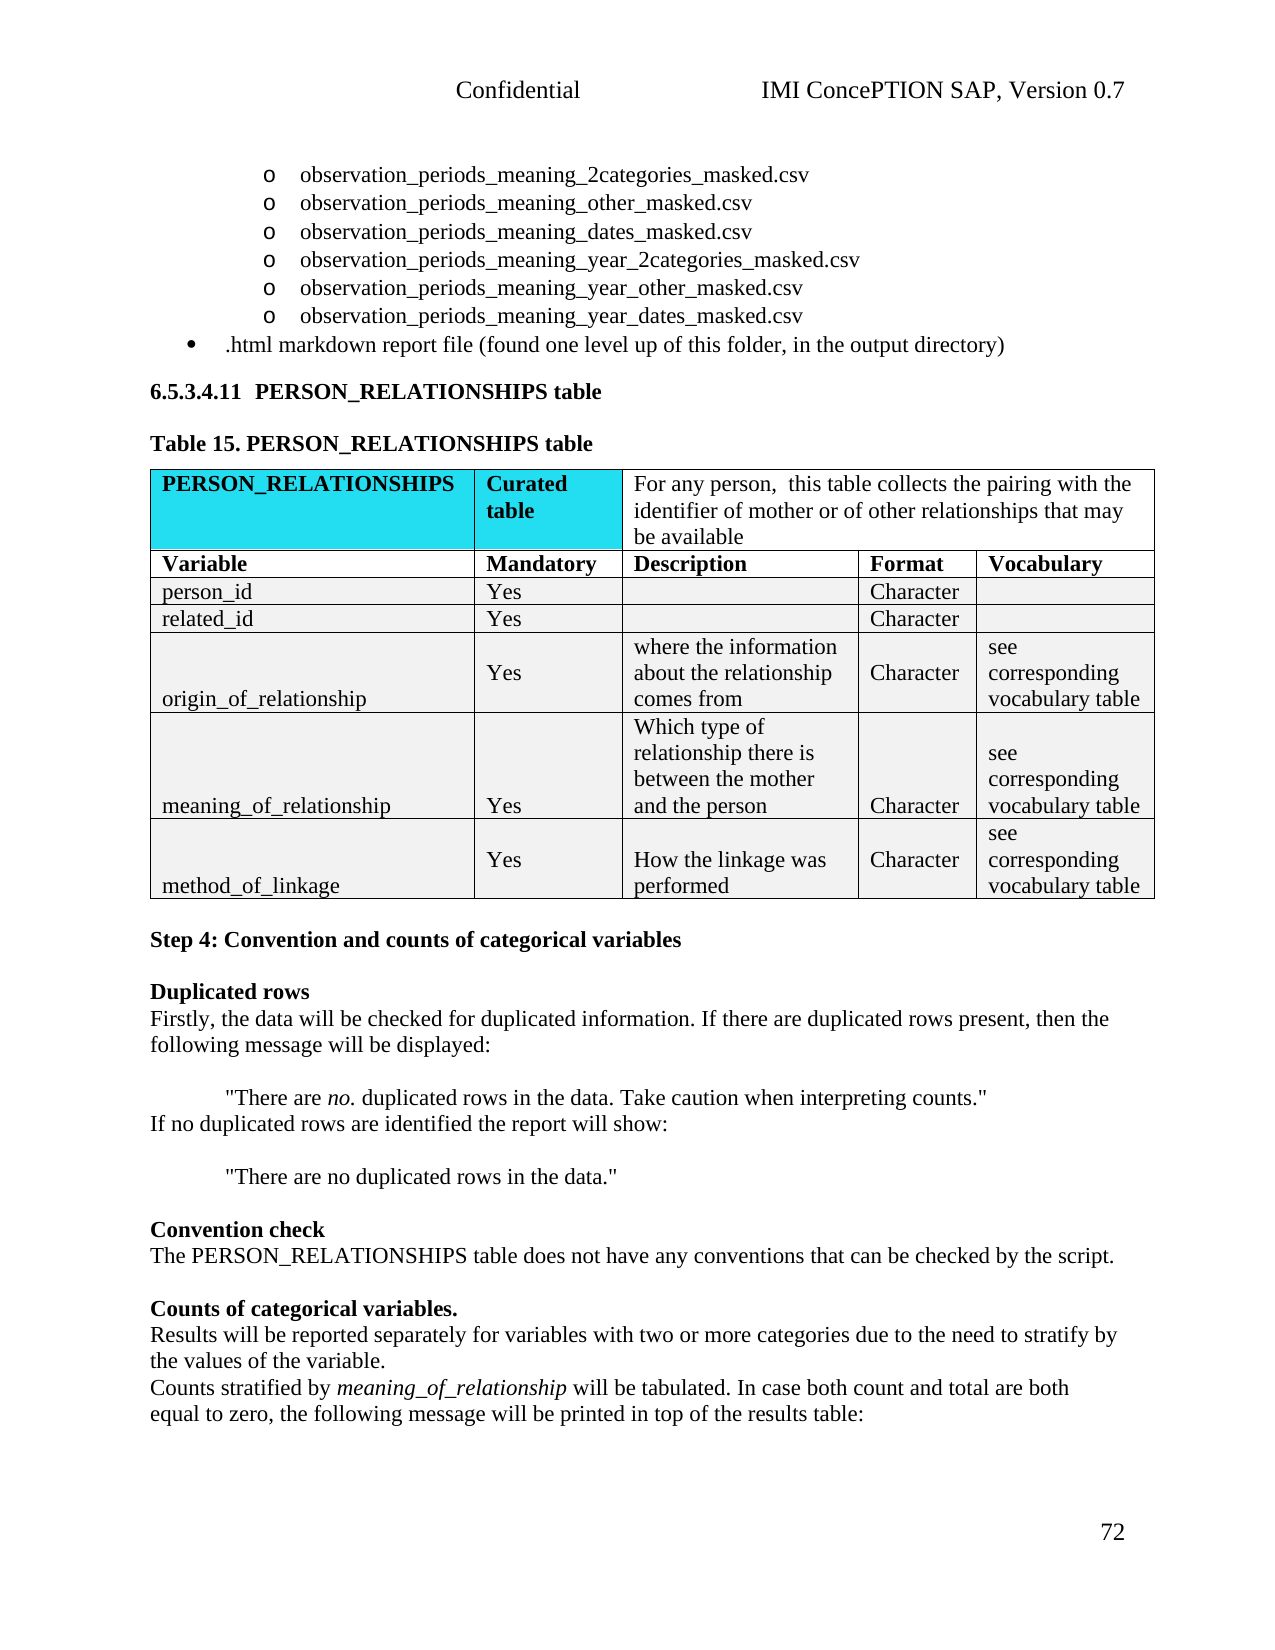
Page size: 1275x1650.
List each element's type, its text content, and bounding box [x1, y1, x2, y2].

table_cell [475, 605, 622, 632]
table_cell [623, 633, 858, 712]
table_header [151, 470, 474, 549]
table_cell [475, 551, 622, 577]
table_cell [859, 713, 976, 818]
text Convention check [150, 1216, 1125, 1242]
list observation_periods_meaning_year_dates_masked.csv [262, 302, 1125, 331]
text Counts stratified by meaning_of_relationship will be tabulated. In case both count and total are both equal to zero, the following message will be printed in top of the results table: [150, 1374, 1125, 1426]
list observation_periods_meaning_year_other_masked.csv [262, 274, 1125, 302]
text Results will be reported separately for variables with two or more categories due to the need to stratify by the values of the variable. [150, 1321, 1125, 1374]
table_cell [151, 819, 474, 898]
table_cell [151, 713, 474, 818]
text Counts of categorical variables. [150, 1295, 1125, 1321]
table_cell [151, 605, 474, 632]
list observation_periods_meaning_year_2categories_masked.csv [262, 246, 1125, 274]
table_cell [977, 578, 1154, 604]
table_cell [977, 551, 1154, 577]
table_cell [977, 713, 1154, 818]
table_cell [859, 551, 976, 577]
text "There are no. duplicated rows in the data. Take caution when interpreting counts." [150, 1084, 1125, 1110]
list observation_periods_meaning_dates_masked.csv [262, 218, 1125, 246]
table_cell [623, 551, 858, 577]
text Table 15. PERSON_RELATIONSHIPS table [150, 431, 1125, 457]
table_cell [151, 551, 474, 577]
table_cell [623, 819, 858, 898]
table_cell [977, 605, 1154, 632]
text "There are no duplicated rows in the data." [150, 1163, 1125, 1189]
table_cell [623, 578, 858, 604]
text The PERSON_RELATIONSHIPS table does not have any conventions that can be checked by the script. [150, 1242, 1125, 1268]
text If no duplicated rows are identified the report will show: [150, 1110, 1125, 1137]
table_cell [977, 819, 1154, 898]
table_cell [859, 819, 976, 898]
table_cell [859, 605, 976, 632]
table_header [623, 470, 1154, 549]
text Firstly, the data will be checked for duplicated information. If there are duplicated rows present, then the following message will be displayed: [150, 1005, 1125, 1057]
list .html markdown report file (found one level up of this folder, in the output directory) [187, 331, 1125, 357]
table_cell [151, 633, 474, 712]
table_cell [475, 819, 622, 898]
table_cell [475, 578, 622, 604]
list observation_periods_meaning_other_masked.csv [262, 189, 1125, 218]
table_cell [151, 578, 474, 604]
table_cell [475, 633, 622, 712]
text Step 4: Convention and counts of categorical variables [150, 926, 1125, 952]
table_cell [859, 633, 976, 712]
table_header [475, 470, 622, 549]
text Duplicated rows [150, 978, 1125, 1005]
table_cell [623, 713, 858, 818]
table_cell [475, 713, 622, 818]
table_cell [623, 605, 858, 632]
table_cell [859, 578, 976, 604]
subtitle PERSON_RELATIONSHIPS table [150, 378, 1125, 404]
list observation_periods_meaning_2categories_masked.csv [262, 161, 1125, 189]
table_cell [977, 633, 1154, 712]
